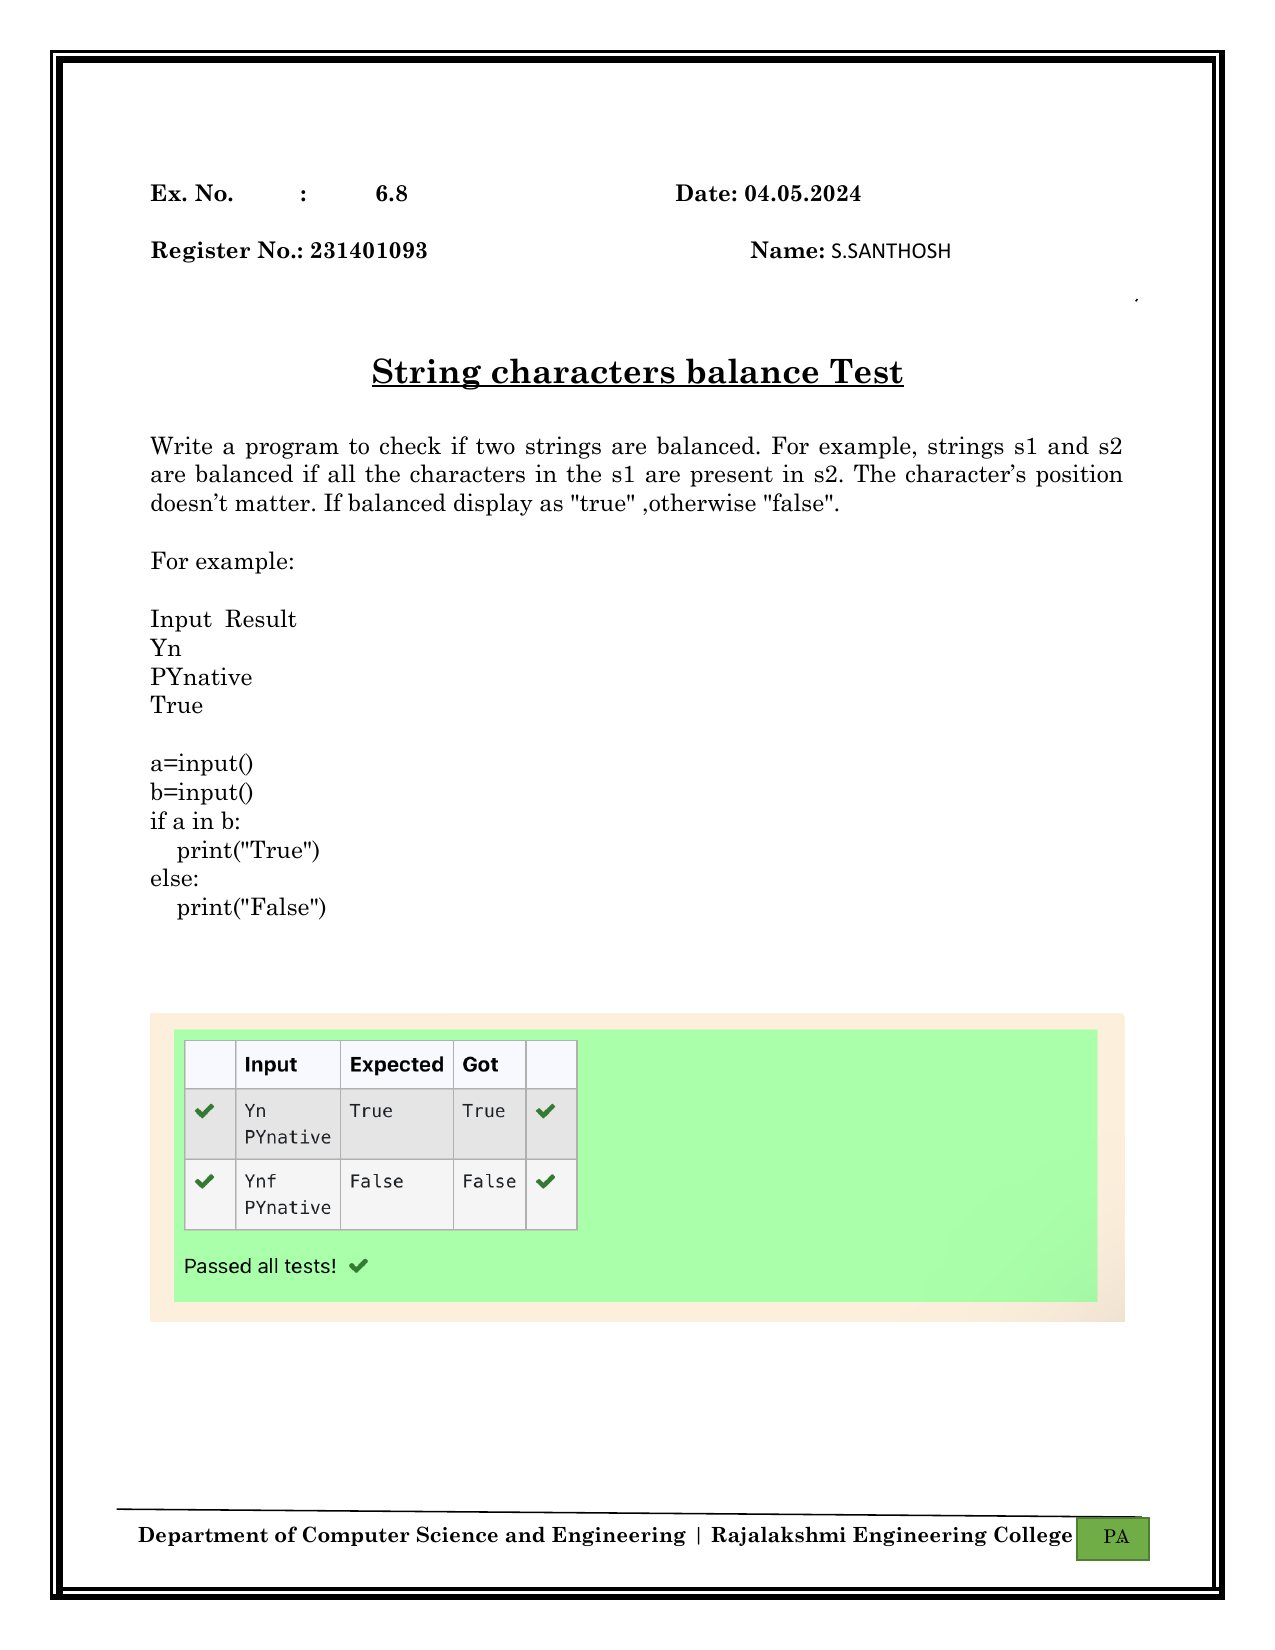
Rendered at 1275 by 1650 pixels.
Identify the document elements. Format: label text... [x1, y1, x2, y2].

text For example: [150, 546, 1125, 575]
text Write a program to check if two strings are balanced. For example, strings s1 and s2 are balanced if all the characters in the s1 are present in s2. The character’s position doesn’t matter. If balanced display as "true" ,otherwise "false". [150, 430, 1125, 517]
text if a in b: [150, 806, 1125, 834]
text Register No.: 231401093 Name: S.SANTHOSH [150, 236, 1125, 264]
text Ex. No. : 6.8 Date: 04.05.2024 [150, 179, 1125, 207]
text else: [150, 863, 1125, 892]
text Yn [150, 632, 1125, 661]
text PYnative [150, 661, 1125, 690]
text print("False") [150, 892, 1125, 921]
text Input Result [150, 603, 1125, 632]
text b=input() [150, 777, 1125, 806]
text String characters balance Test [150, 350, 1125, 390]
text print("True") [150, 834, 1125, 863]
text a=input() [150, 748, 1125, 777]
picture [150, 1007, 1125, 1322]
text True [150, 690, 1125, 719]
